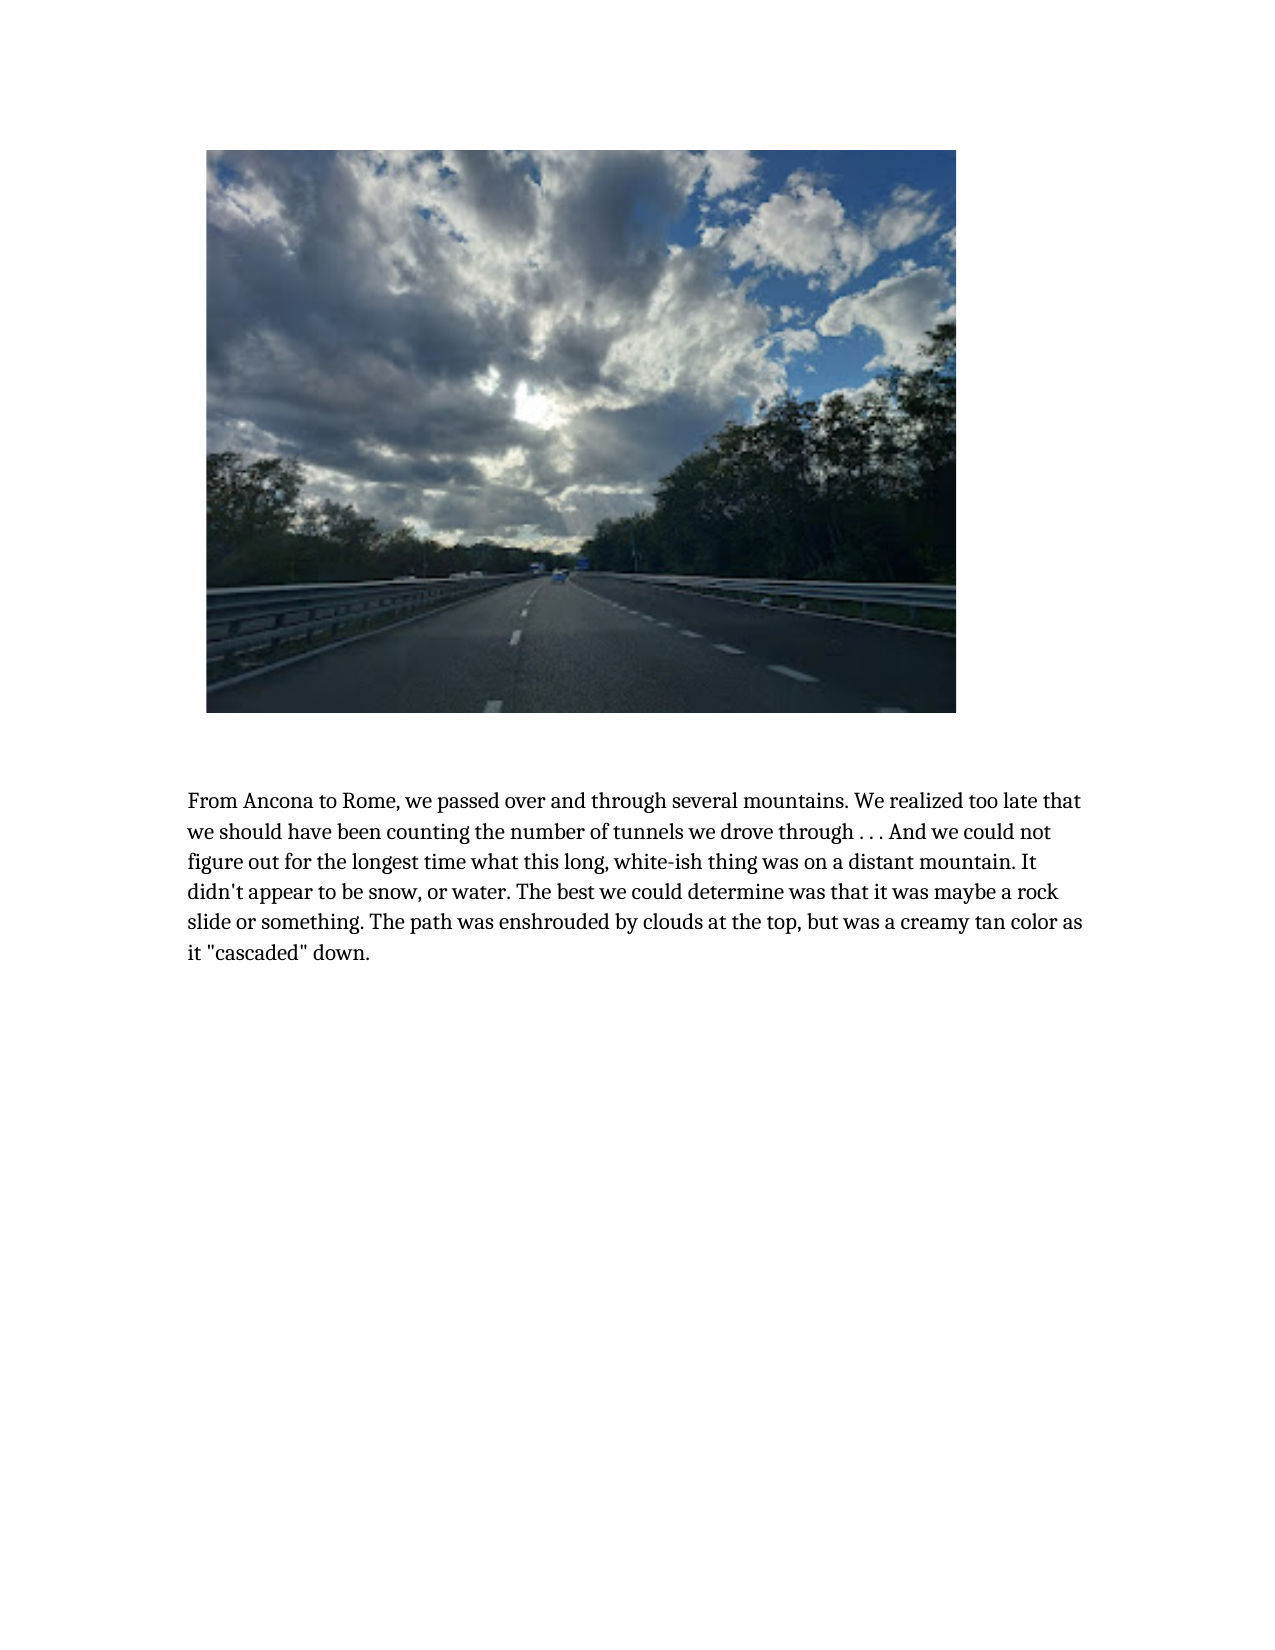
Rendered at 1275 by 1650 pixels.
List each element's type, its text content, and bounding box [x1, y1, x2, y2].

text From Ancona to Rome, we passed over and through several mountains. We realized too late that we should have been counting the number of tunnels we drove through . . . And we could not figure out for the longest time what this long, white-ish thing was on a distant mountain. It didn't appear to be snow, or water. The best we could determine was that it was maybe a rock slide or something. The path was enshrouded by clouds at the top, but was a creamy tan color as it "cascaded" down. [187, 788, 1087, 966]
picture [206, 150, 957, 713]
